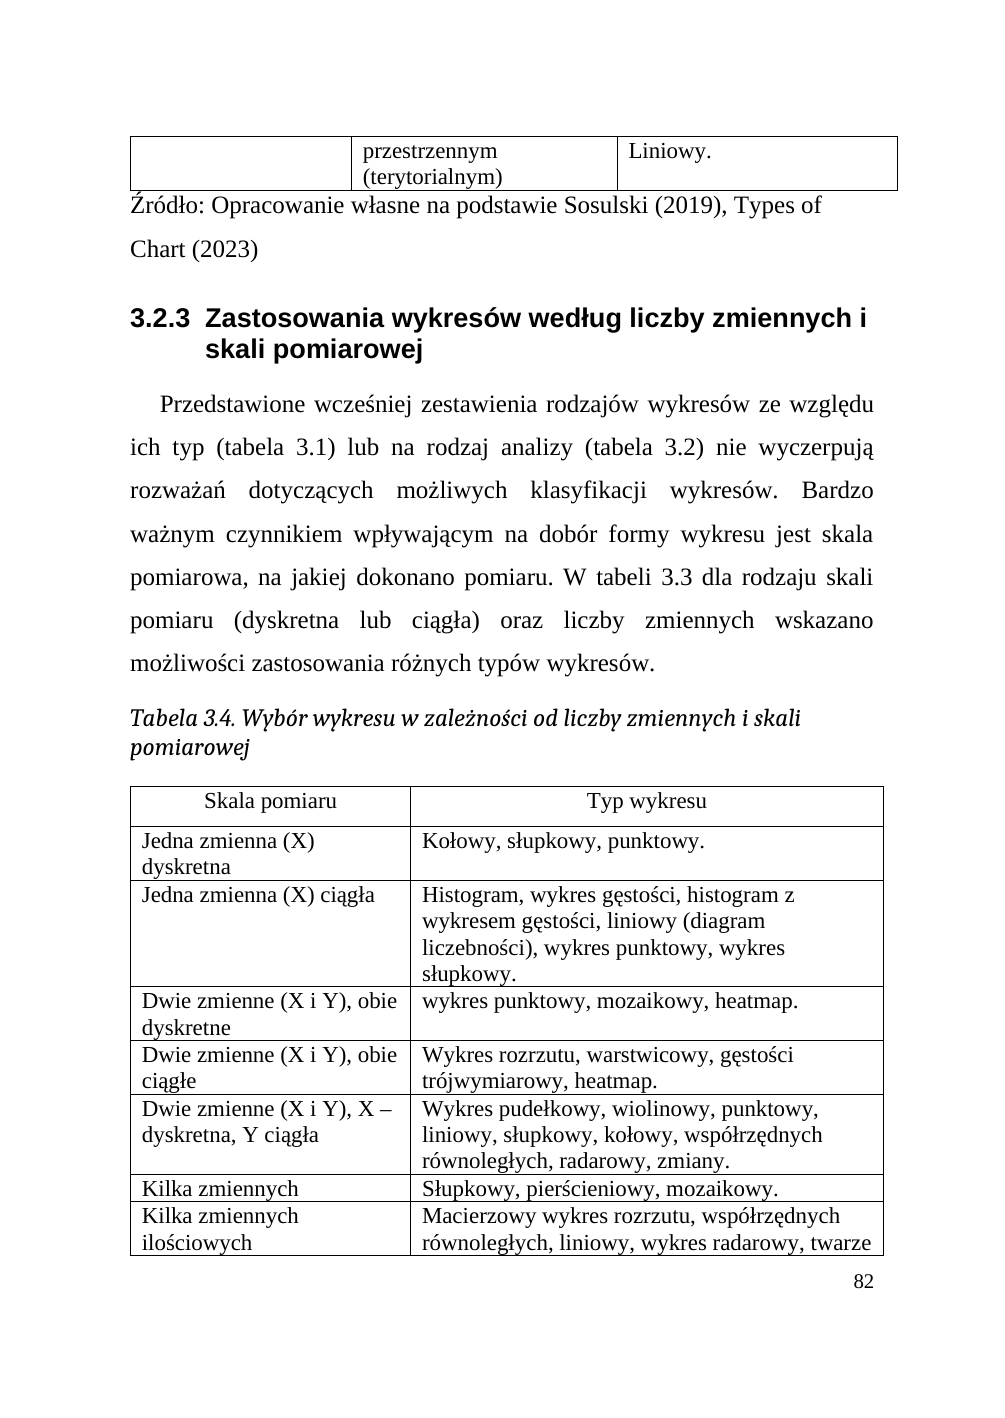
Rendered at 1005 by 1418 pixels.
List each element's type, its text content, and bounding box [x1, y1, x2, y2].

table_cell Słupkowy, pierścieniowy, mozaikowy. [411, 1175, 883, 1201]
text Przedstawione wcześniej zestawienia rodzajów wykresów ze względu ich typ (tabela 3.1) lub na rodzaj analizy (tabela 3.2) nie wyczerpują rozważań dotyczących możliwych klasyfikacji wykresów. Bardzo ważnym czynnikiem wpływającym na dobór formy wykresu jest skala pomiarowa, na jakiej dokonano pomiaru. W tabeli 3.3 dla rodzaju skali pomiaru (dyskretna lub ciągła) oraz liczby zmiennych wskazano możliwości zastosowania różnych typów wykresów. [130, 389, 874, 677]
text Źródło: Opracowanie własne na podstawie Sosulski (2019), Types of Chart (2023) [130, 191, 874, 262]
table_cell Wykres rozrzutu, warstwicowy, gęstości trójwymiarowy, heatmap. [411, 1041, 883, 1094]
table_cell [618, 137, 897, 189]
table_header Skala pomiaru [131, 787, 410, 826]
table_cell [131, 137, 351, 189]
table_cell Histogram, wykres gęstości, histogram z wykresem gęstości, liniowy (diagram liczebności), wykres punktowy, wykres słupkowy. [411, 881, 883, 986]
table_cell Dwie zmienne (X i Y), obie ciągłe [131, 1041, 410, 1094]
table_cell Wykres pudełkowy, wiolinowy, punktowy, liniowy, słupkowy, kołowy, współrzędnych równoległych, radarowy, zmiany. [411, 1095, 883, 1174]
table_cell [411, 1202, 883, 1255]
table_cell Dwie zmienne (X i Y), obie dyskretne [131, 987, 410, 1040]
table_header Typ wykresu [411, 787, 883, 826]
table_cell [352, 137, 617, 189]
table_cell Dwie zmienne (X i Y), X – dyskretna, Y ciągła [131, 1095, 410, 1174]
table_cell Kołowy, słupkowy, punktowy. [411, 827, 883, 880]
table_cell Jedna zmienna (X) ciągła [131, 881, 410, 986]
table_cell wykres punktowy, mozaikowy, heatmap. [411, 987, 883, 1040]
table_cell Jedna zmienna (X) dyskretna [131, 827, 410, 880]
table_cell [131, 1202, 410, 1255]
table_cell Kilka zmiennych [131, 1175, 410, 1201]
subtitle Zastosowania wykresów według liczby zmiennych i skali pomiarowej [130, 302, 874, 364]
